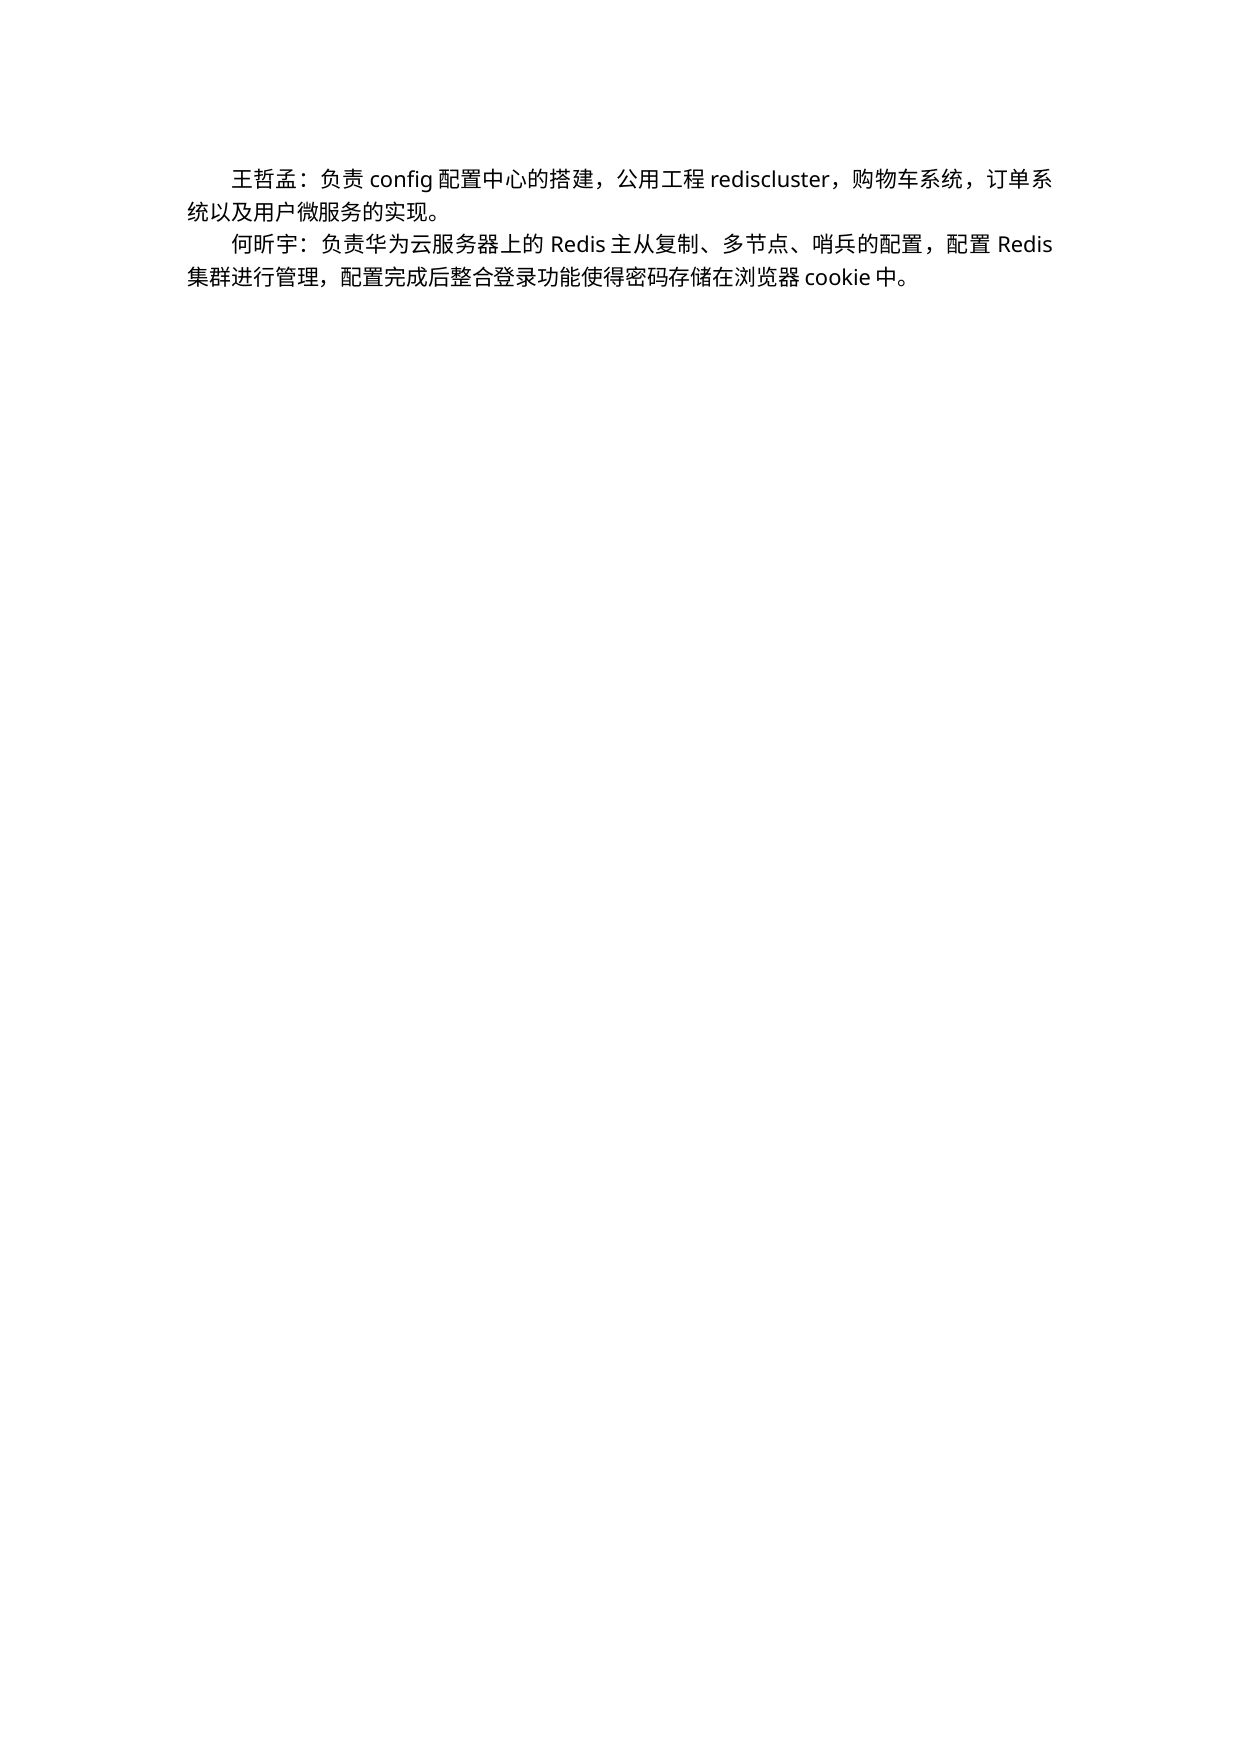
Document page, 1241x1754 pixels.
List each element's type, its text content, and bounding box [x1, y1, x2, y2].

text 何昕宇：负责华为云服务器上的Redis主从复制、多节点、哨兵的配置，配置Redis集群进行管理，配置完成后整合登录功能使得密码存储在浏览器cookie中。 [187, 227, 1053, 292]
text 王哲孟：负责config配置中心的搭建，公用工程rediscluster，购物车系统，订单系统以及用户微服务的实现。 [187, 162, 1053, 227]
